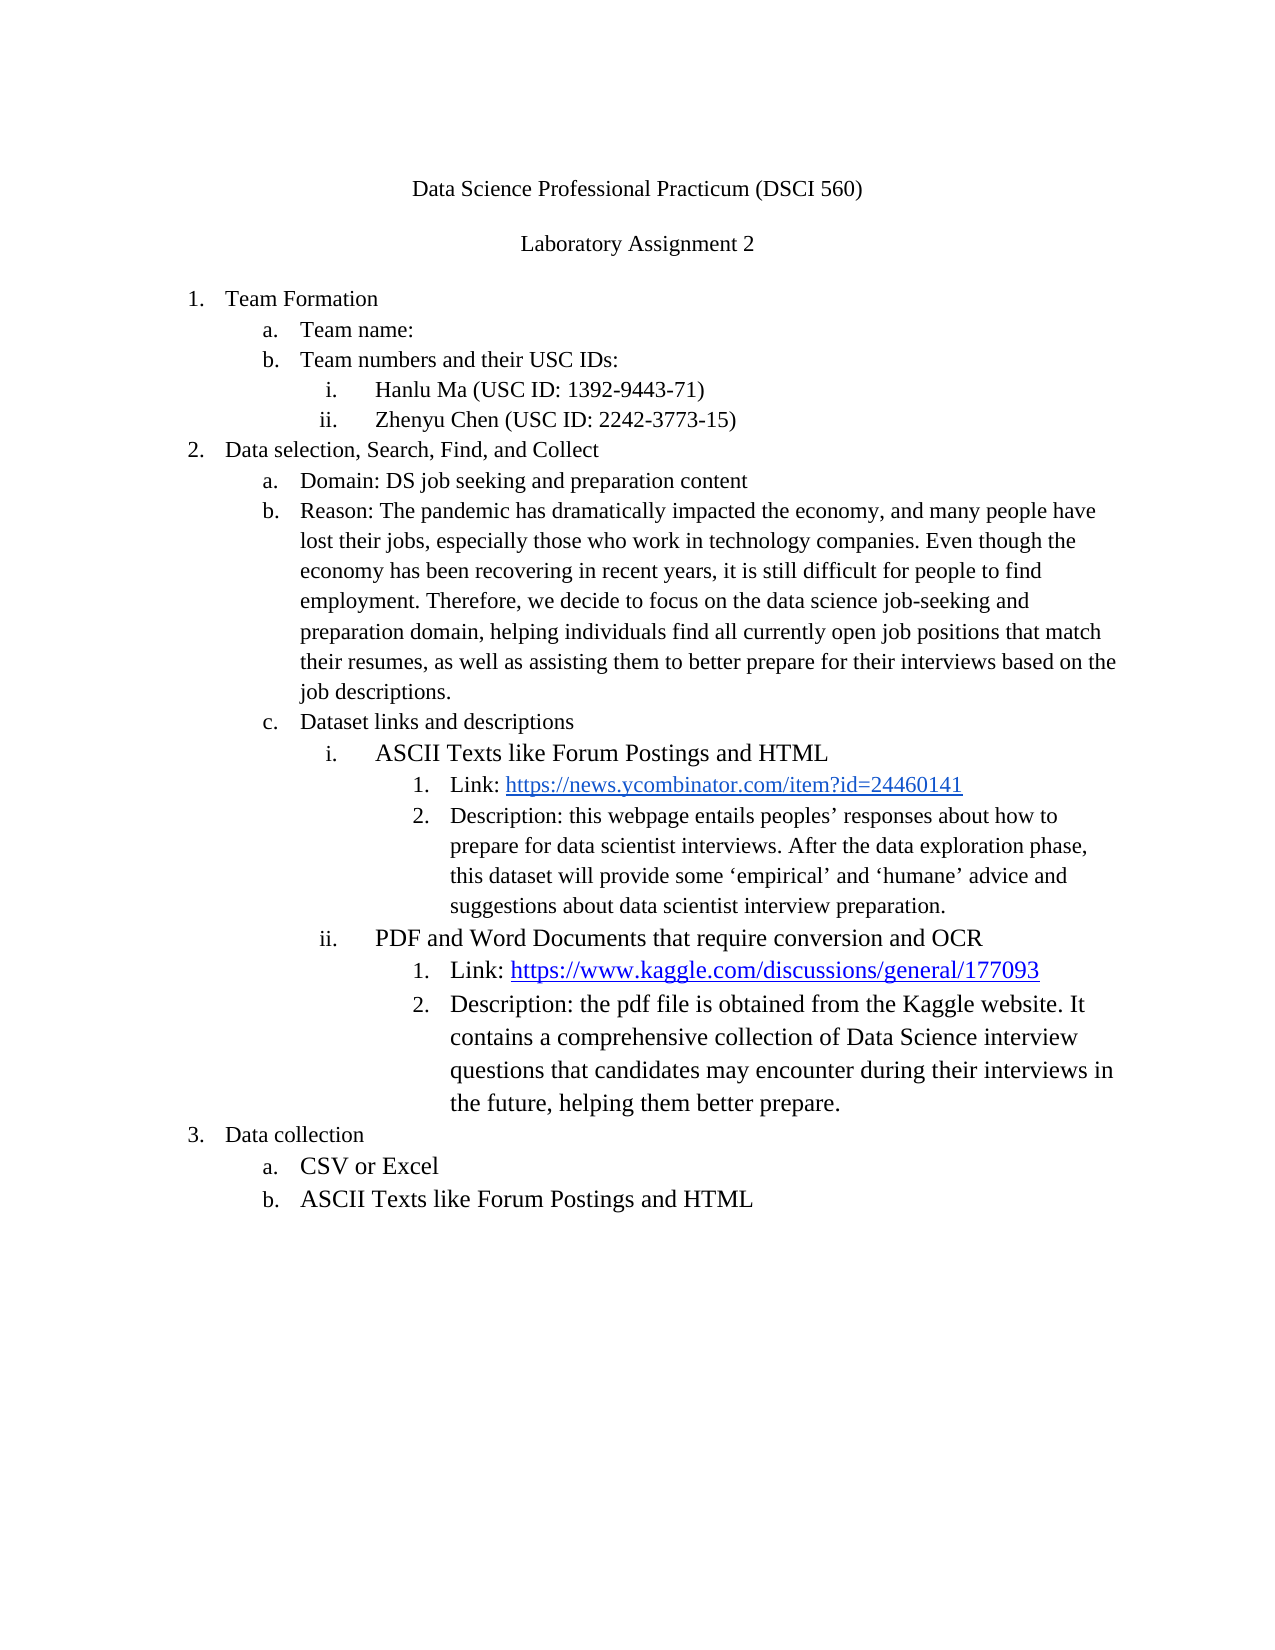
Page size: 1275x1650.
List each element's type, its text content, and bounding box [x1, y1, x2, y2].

list Team name: [262, 316, 1125, 342]
list Link: https://www.kaggle.com/discussions/general/177093 [412, 956, 1125, 984]
list Description: the pdf file is obtained from the Kaggle website. It contains a comprehensive collection of Data Science interview questions that candidates may encounter during their interviews in the future, helping them better prepare. [412, 989, 1125, 1116]
list ASCII Texts like Forum Postings and HTML [337, 738, 1125, 767]
list Team Formation [187, 285, 1125, 312]
list ASCII Texts like Forum Postings and HTML [262, 1184, 1125, 1213]
list Hanlu Ma (USC ID: 1392-9443-71) [337, 376, 1125, 402]
text Data Science Professional Practicum (DSCI 560) [150, 175, 1125, 201]
text Laboratory Assignment 2 [150, 230, 1125, 257]
list Data selection, Search, Find, and Collect [187, 436, 1125, 463]
list Reason: The pandemic has dramatically impacted the economy, and many people have lost their jobs, especially those who work in technology companies. Even though the economy has been recovering in recent years, it is still difficult for people to find employment. Therefore, we decide to focus on the data science job-seeking and preparation domain, helping individuals find all currently open job positions that match their resumes, as well as assisting them to better prepare for their interviews based on the job descriptions. [262, 497, 1125, 704]
list Description: this webpage entails peoples’ responses about how to prepare for data scientist interviews. After the data exploration phase, this dataset will provide some ‘empirical’ and ‘humane’ advice and suggestions about data scientist interview preparation. [412, 802, 1125, 919]
list Data collection [187, 1121, 1125, 1147]
list Zhenyu Chen (USC ID: 2242-3773-15) [337, 406, 1125, 433]
list PDF and Word Documents that require conversion and OCR [337, 923, 1125, 951]
list Dataset links and descriptions [262, 708, 1125, 735]
list Link: https://news.ycombinator.com/item?id=24460141 [412, 772, 1125, 798]
list Domain: DS job seeking and preparation content [262, 467, 1125, 493]
list CSV or Excel [262, 1151, 1125, 1180]
list Team numbers and their USC IDs: [262, 346, 1125, 372]
